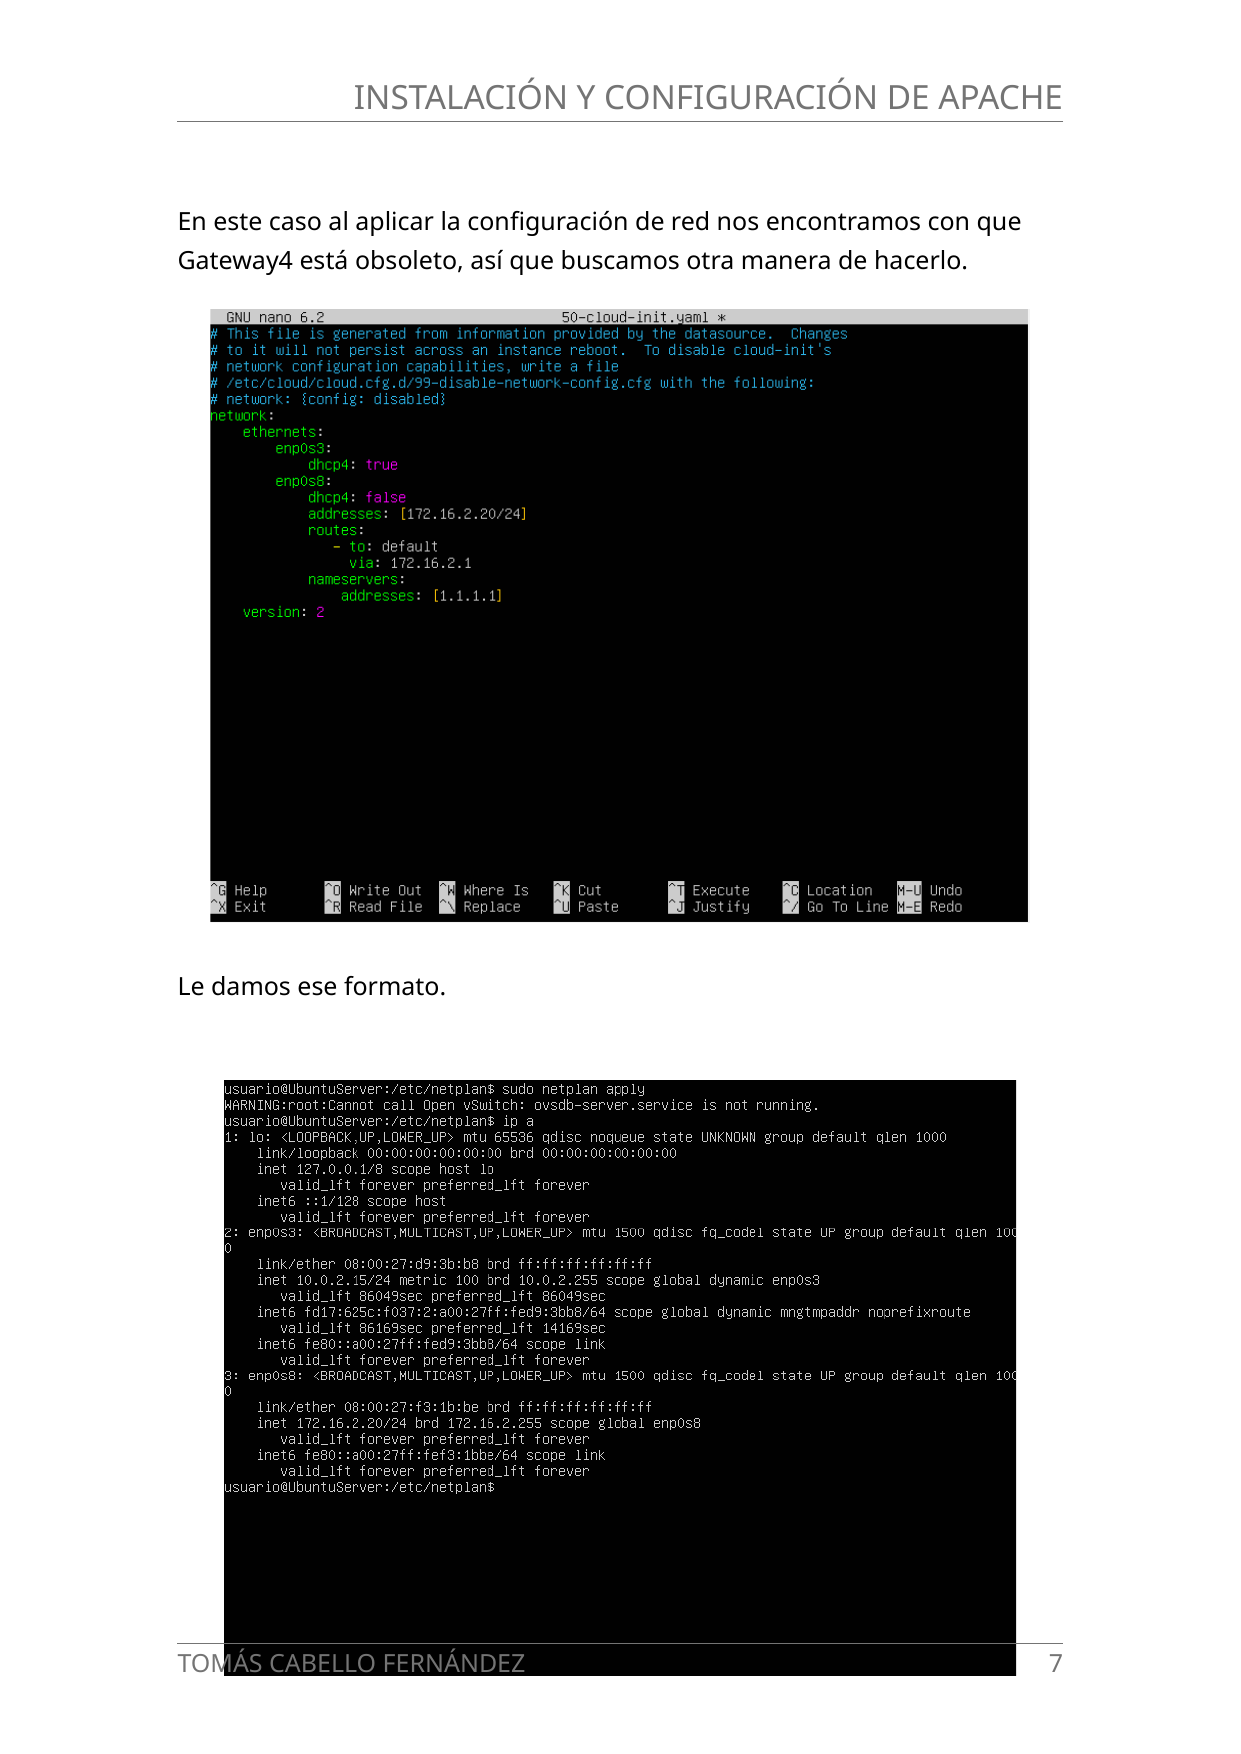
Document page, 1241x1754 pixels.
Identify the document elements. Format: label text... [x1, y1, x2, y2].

picture [210, 309, 1030, 923]
picture [224, 1644, 1017, 1676]
text Le damos ese formato. [177, 968, 1063, 1002]
picture [224, 1080, 1017, 1643]
text En este caso al aplicar la configuración de red nos encontramos con que Gateway4 está obsoleto, así que buscamos otra manera de hacerlo. [177, 203, 1063, 277]
